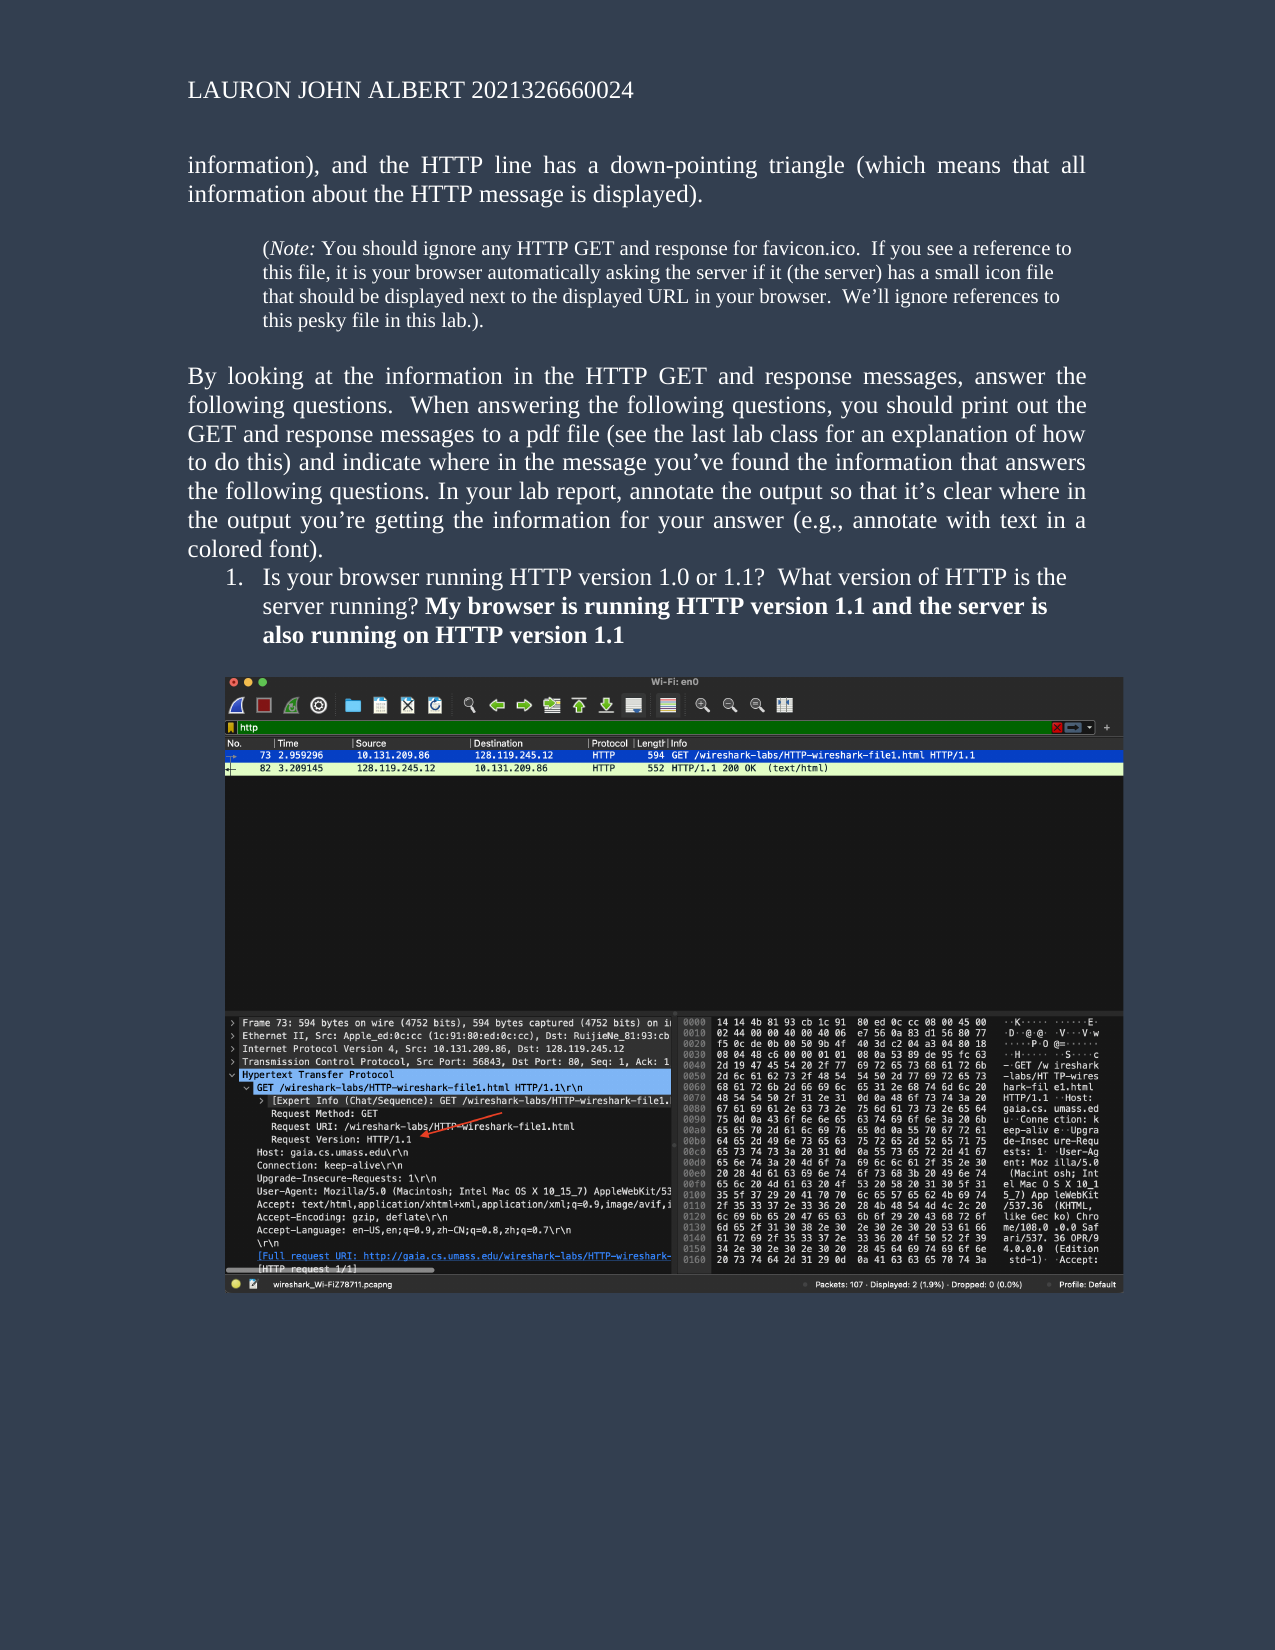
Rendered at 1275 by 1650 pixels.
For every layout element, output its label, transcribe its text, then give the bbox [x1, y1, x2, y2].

list Is your browser running HTTP version 1.0 or 1.1? What version of HTTP is the server running? My browser is running HTTP version 1.1 and the server is also running on HTTP version 1.1 [225, 562, 1087, 649]
text By looking at the information in the HTTP GET and response messages, answer the following questions. When answering the following questions, you should print out the GET and response messages to a pdf file (see the last lab class for an explanation of how to do this) and indicate where in the message you’ve found the information that answers the following questions. In your lab report, annotate the output so that it’s clear where in the output you’re getting the information for your answer (e.g., annotate with text in a colored font). [187, 361, 1087, 562]
picture [225, 677, 1124, 1293]
text (Note: You should ignore any HTTP GET and response for favicon.ico. If you see a reference to this file, it is your browser automatically asking the server if it (the server) has a small icon file that should be displayed next to the displayed URL in your browser. We’ll ignore references to this pesky file in this lab.). [262, 236, 1087, 332]
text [187, 150, 1087, 207]
